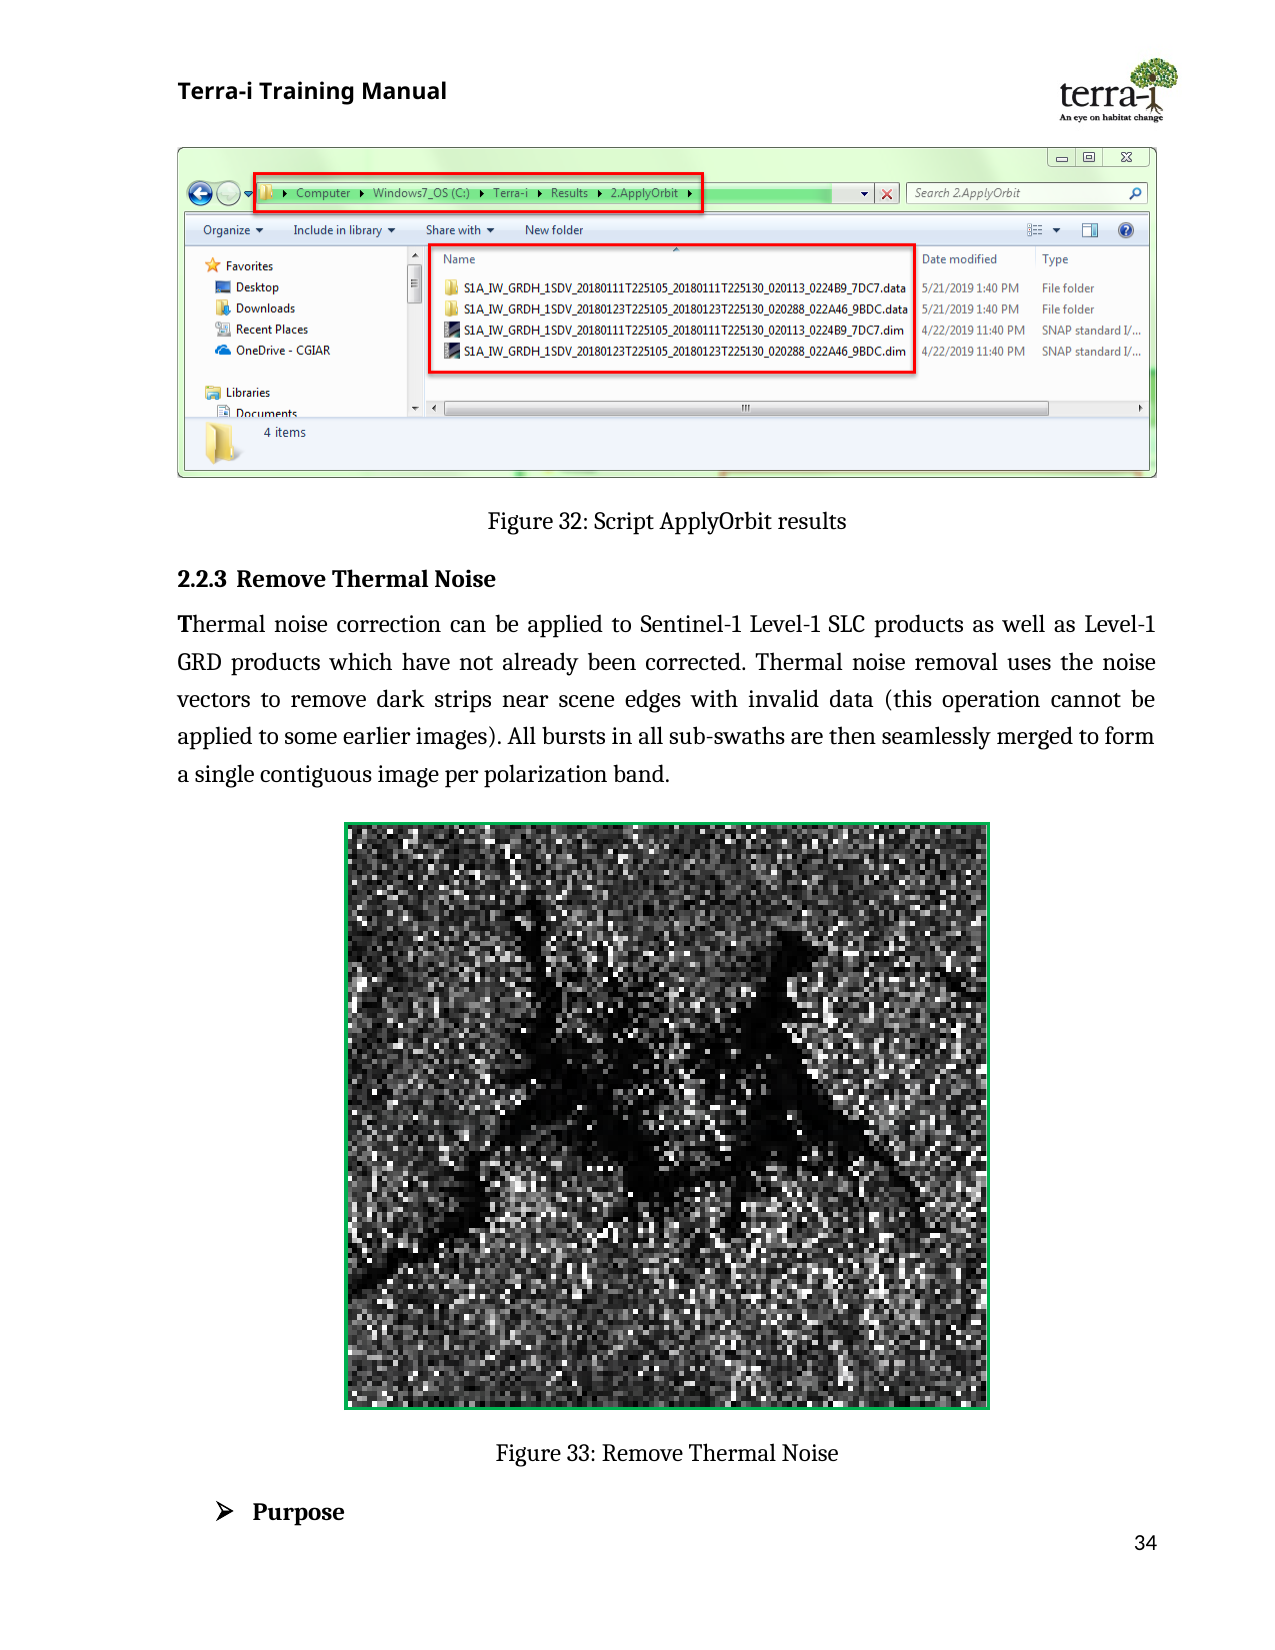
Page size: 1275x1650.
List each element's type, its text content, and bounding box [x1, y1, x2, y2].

picture [177, 29, 1182, 478]
subtitle Remove Thermal Noise [177, 565, 1157, 593]
text Thermal noise correction can be applied to Sentinel-1 Level-1 SLC products as well as Level-1 GRD products which have not already been corrected. Thermal noise removal uses the noise vectors to remove dark strips near scene edges with invalid data (this operation cannot be applied to some earlier images). All bursts in all sub-swaths are then seamlessly merged to form a single contiguous image per polarization band. [177, 610, 1157, 788]
picture [348, 825, 987, 1407]
text Figure 32: Script ApplyOrbit results [177, 507, 1157, 536]
list Purpose [215, 1497, 1157, 1526]
text Figure 33: Remove Thermal Noise [177, 1439, 1157, 1468]
